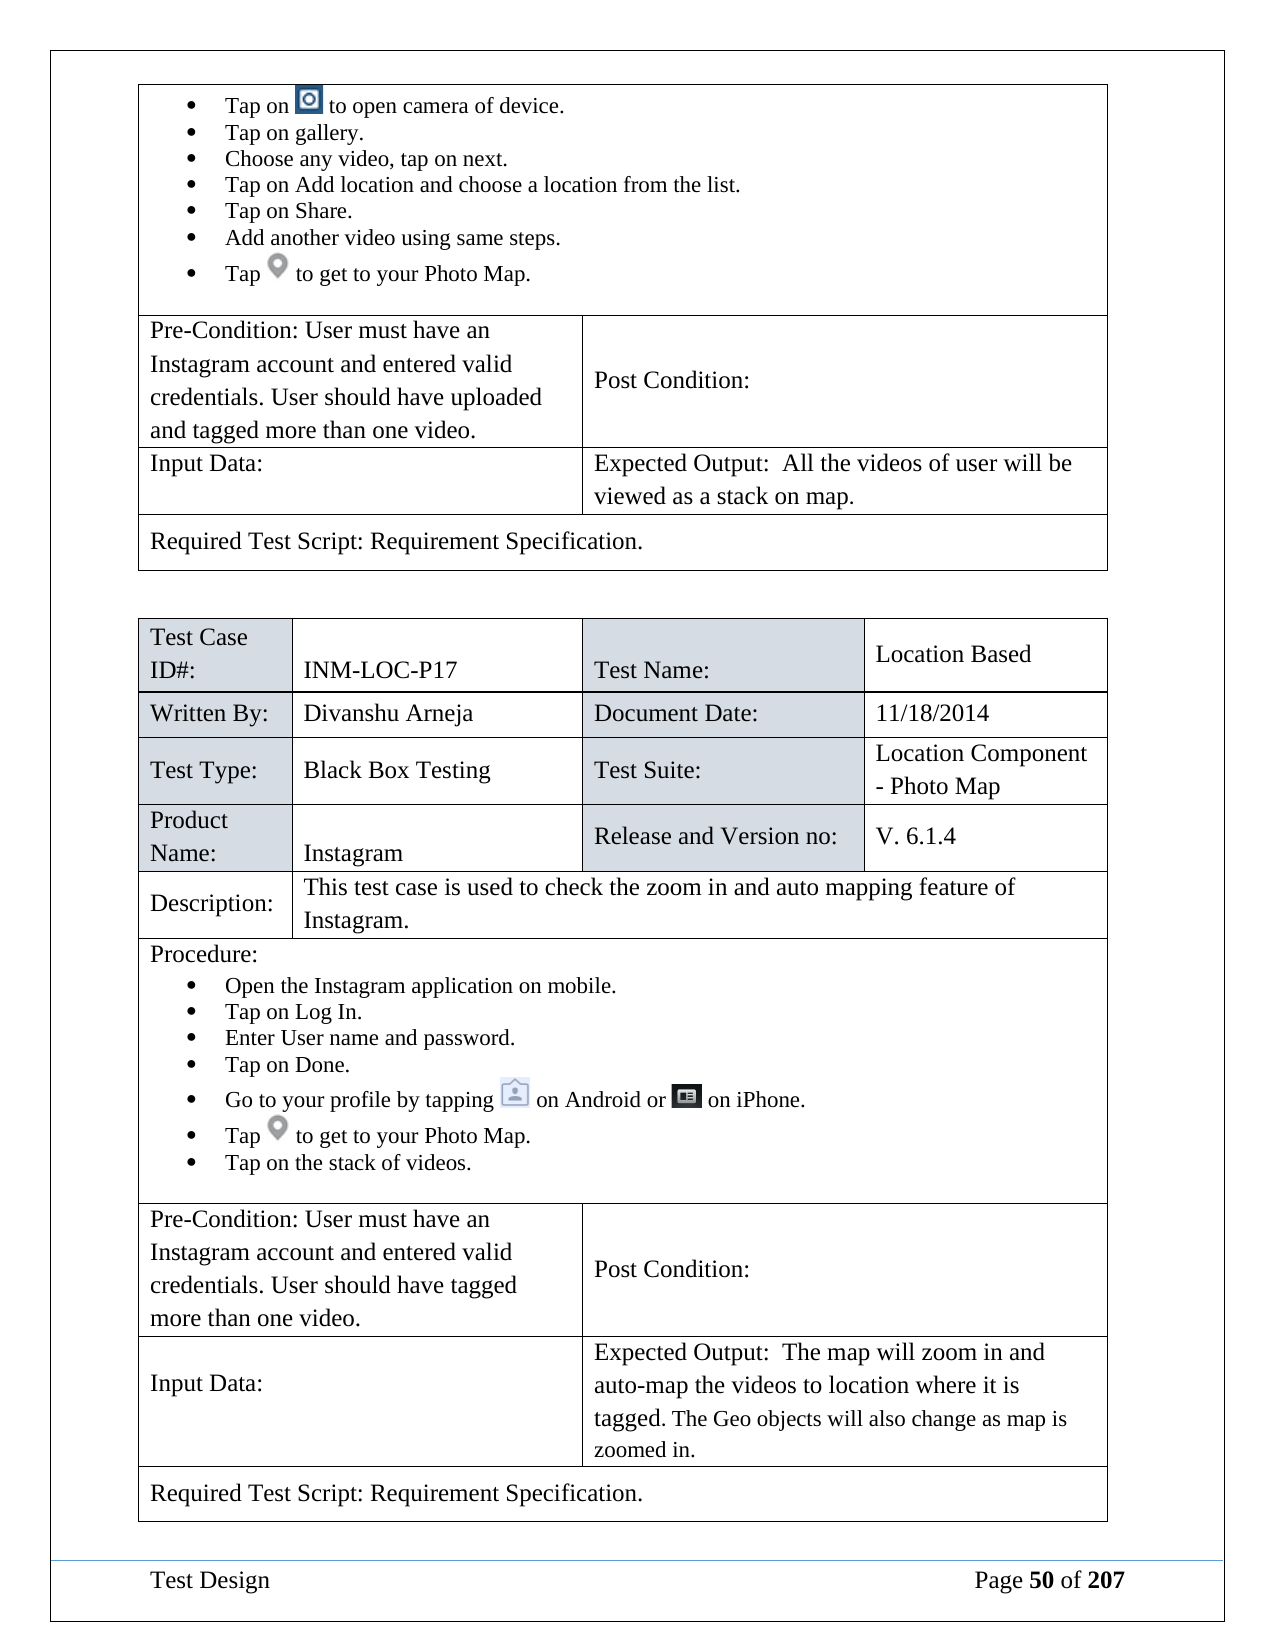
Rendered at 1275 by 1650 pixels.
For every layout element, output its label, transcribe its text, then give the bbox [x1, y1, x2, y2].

picture [671, 1084, 702, 1108]
table_cell V. 6.1.4 [865, 805, 1107, 871]
table_cell Input Data: [139, 448, 582, 514]
table_header Test Name: [583, 619, 864, 691]
table_header Location Based [865, 619, 1107, 691]
table_cell Expected Output: All the videos of user will be viewed as a stack on map. [583, 448, 1107, 514]
picture [500, 1077, 531, 1108]
table_cell Input Data: [139, 1337, 582, 1466]
table_cell Document Date: [583, 693, 864, 737]
table_cell Divanshu Arneja [293, 693, 582, 737]
table_cell Pre-Condition: User must have an Instagram account and entered valid credentials. User should have tagged more than one video. [139, 1204, 582, 1336]
table_cell Expected Output: The map will zoom in and auto-map the videos to location where it is tagged. The Geo objects will also change as map is zoomed in. [583, 1337, 1107, 1466]
table_cell Test Suite: [583, 738, 864, 804]
table_cell Location Component - Photo Map [865, 738, 1107, 804]
table_cell Test Type: [139, 738, 292, 804]
table_cell Required Test Script: Requirement Specification. [139, 515, 1107, 569]
table_cell Instagram [293, 805, 582, 871]
table_cell Written By: [139, 693, 292, 737]
picture [266, 1112, 290, 1144]
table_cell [139, 85, 1107, 314]
table_cell This test case is used to check the zoom in and auto mapping feature of Instagram. [293, 872, 1107, 938]
table_cell Black Box Testing [293, 738, 582, 804]
picture [295, 85, 324, 114]
table_cell Pre-Condition: User must have an Instagram account and entered valid credentials. User should have uploaded and tagged more than one video. [139, 316, 582, 447]
table_cell Post Condition: [583, 1204, 1107, 1336]
table_header Test Case ID#: [139, 619, 292, 691]
table_cell Required Test Script: Requirement Specification. [139, 1467, 1107, 1521]
table_cell 11/18/2014 [865, 693, 1107, 737]
table_cell Post Condition: [583, 316, 1107, 447]
table_cell Product Name: [139, 805, 292, 871]
table_cell Description: [139, 872, 292, 938]
picture [266, 250, 290, 282]
table_cell Release and Version no: [583, 805, 864, 871]
table_cell Procedure: Open the Instagram application on mobile. Tap on Log In. Enter User name and password. Tap on Done. Go to your profile by tapping on Android or on iPhone. Tap to get to your Photo Map. Tap on the stack of videos. [139, 939, 1107, 1203]
table_header INM-LOC-P17 [293, 619, 582, 691]
